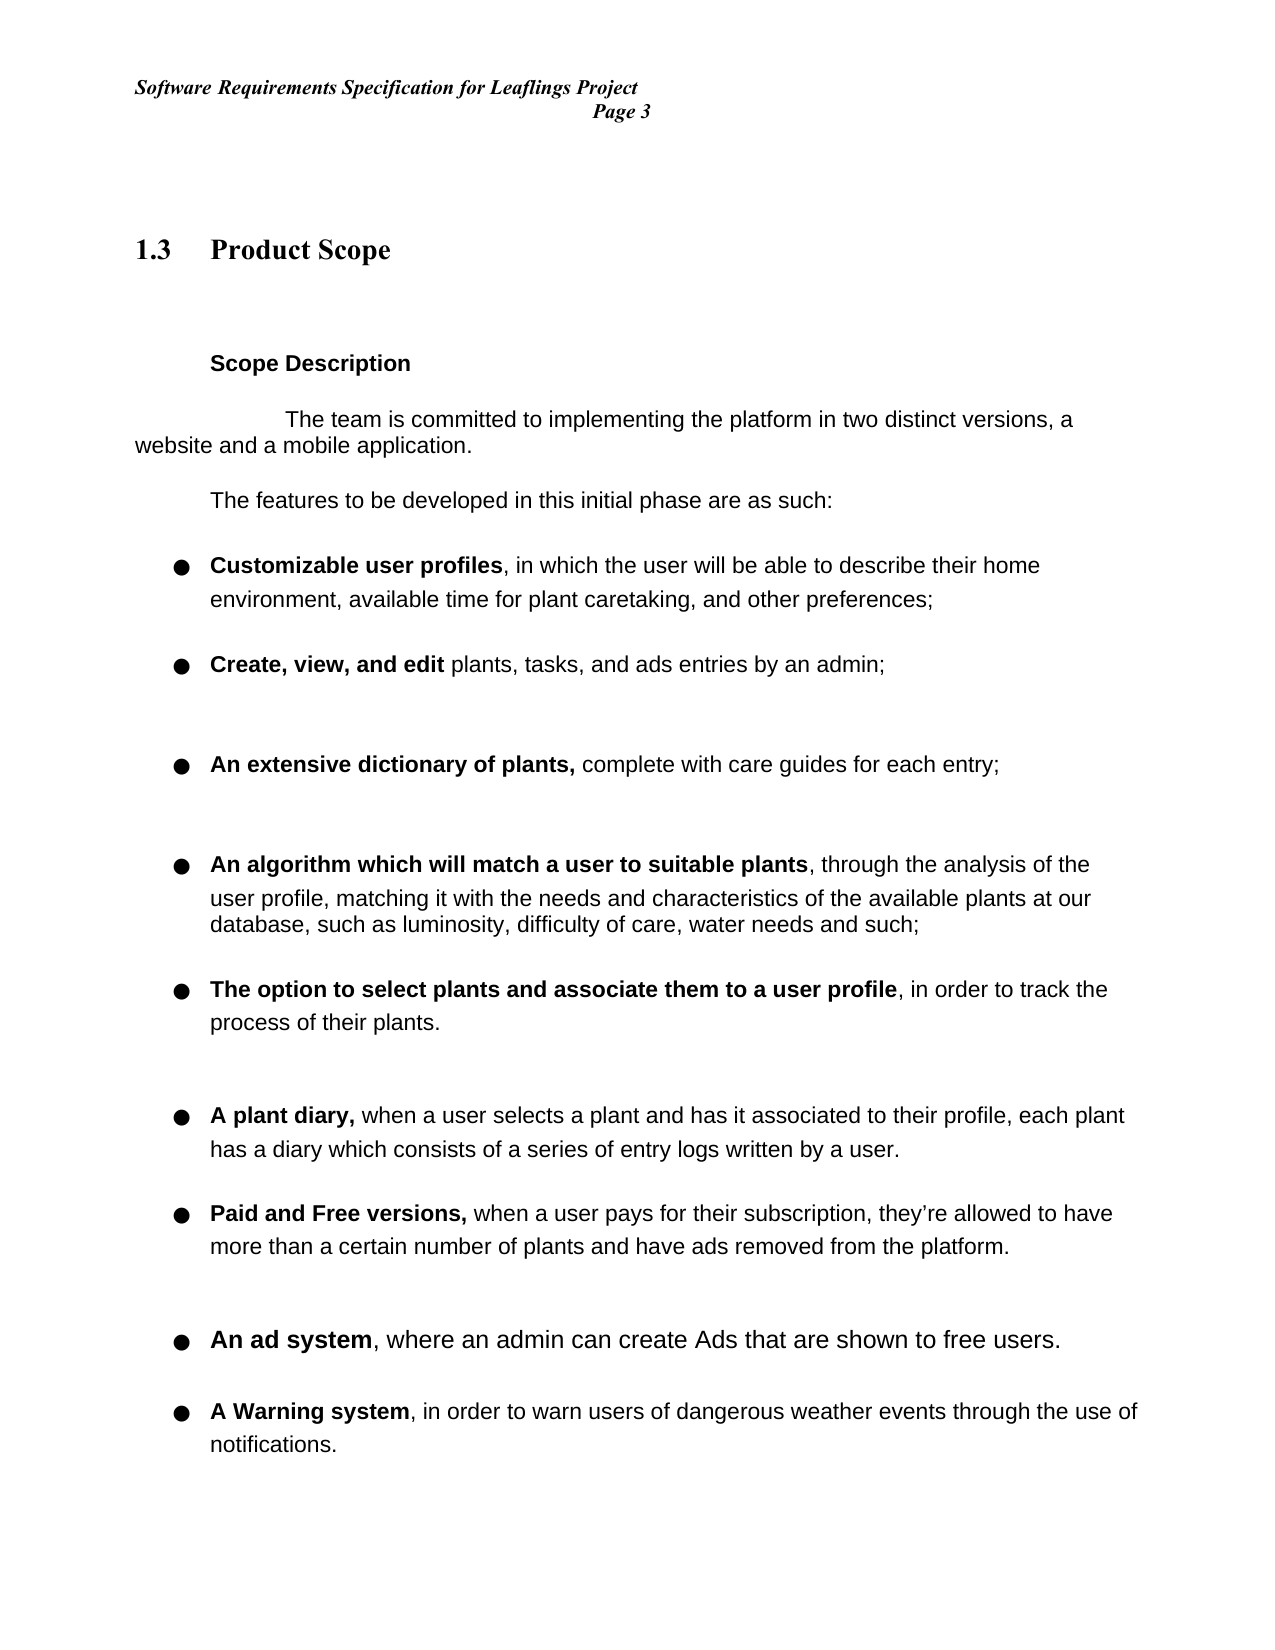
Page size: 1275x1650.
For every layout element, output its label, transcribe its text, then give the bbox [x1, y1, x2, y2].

list An ad system, where an admin can create Ads that are shown to free users. [172, 1317, 1140, 1360]
text The team is committed to implementing the platform in two distinct versions, a website and a mobile application. [135, 406, 1140, 458]
list The option to select plants and associate them to a user profile, in order to track the process of their plants. [172, 966, 1140, 1035]
list An algorithm which will match a user to suitable plants, through the analysis of the user profile, matching it with the needs and characteristics of the available plants at our database, such as luminosity, difficulty of care, water needs and such; [172, 842, 1140, 937]
list An extensive dictionary of plants, complete with care guides for each entry; [172, 742, 1140, 784]
list Customizable user profiles, in which the user will be able to describe their home environment, available time for plant caretaking, and other preferences; [172, 543, 1140, 612]
text The features to be developed in this initial phase are as such: [135, 487, 1140, 514]
text Scope Description [135, 350, 1140, 376]
list A plant diary, when a user selects a plant and has it associated to their profile, each plant has a diary which consists of a series of entry logs written by a user. [172, 1093, 1140, 1162]
list A Warning system, in order to warn users of dangerous weather events through the use of notifications. [172, 1389, 1140, 1458]
list Paid and Free versions, when a user pays for their subscription, they’re allowed to have more than a certain number of plants and have ads removed from the platform. [172, 1191, 1140, 1260]
subtitle Product Scope [135, 232, 1140, 265]
list Create, view, and edit plants, tasks, and ads entries by an admin; [172, 641, 1140, 684]
